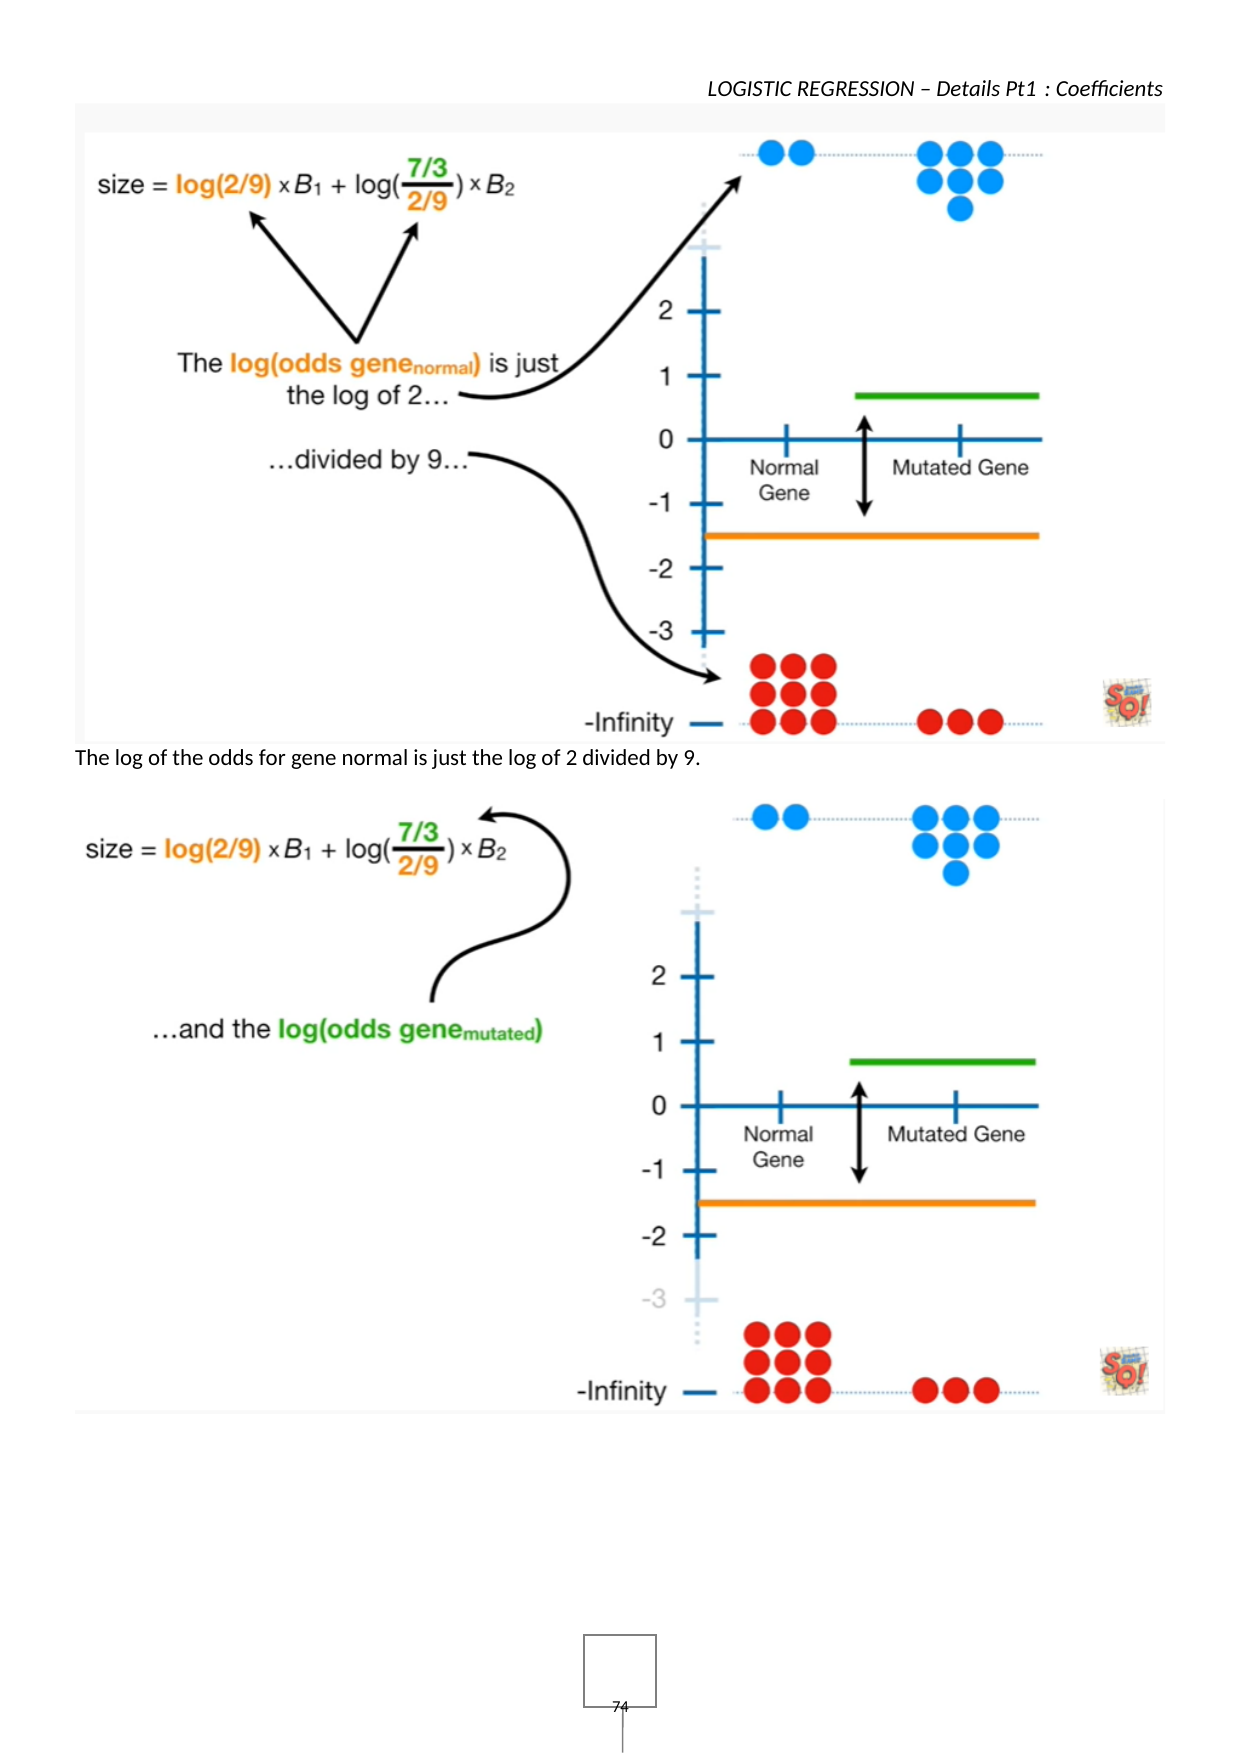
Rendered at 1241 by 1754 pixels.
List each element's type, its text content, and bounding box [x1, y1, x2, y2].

picture [75, 101, 1166, 744]
text The log of the odds for gene normal is just the log of 2 divided by 9. [75, 744, 1165, 771]
picture [75, 799, 1166, 1414]
